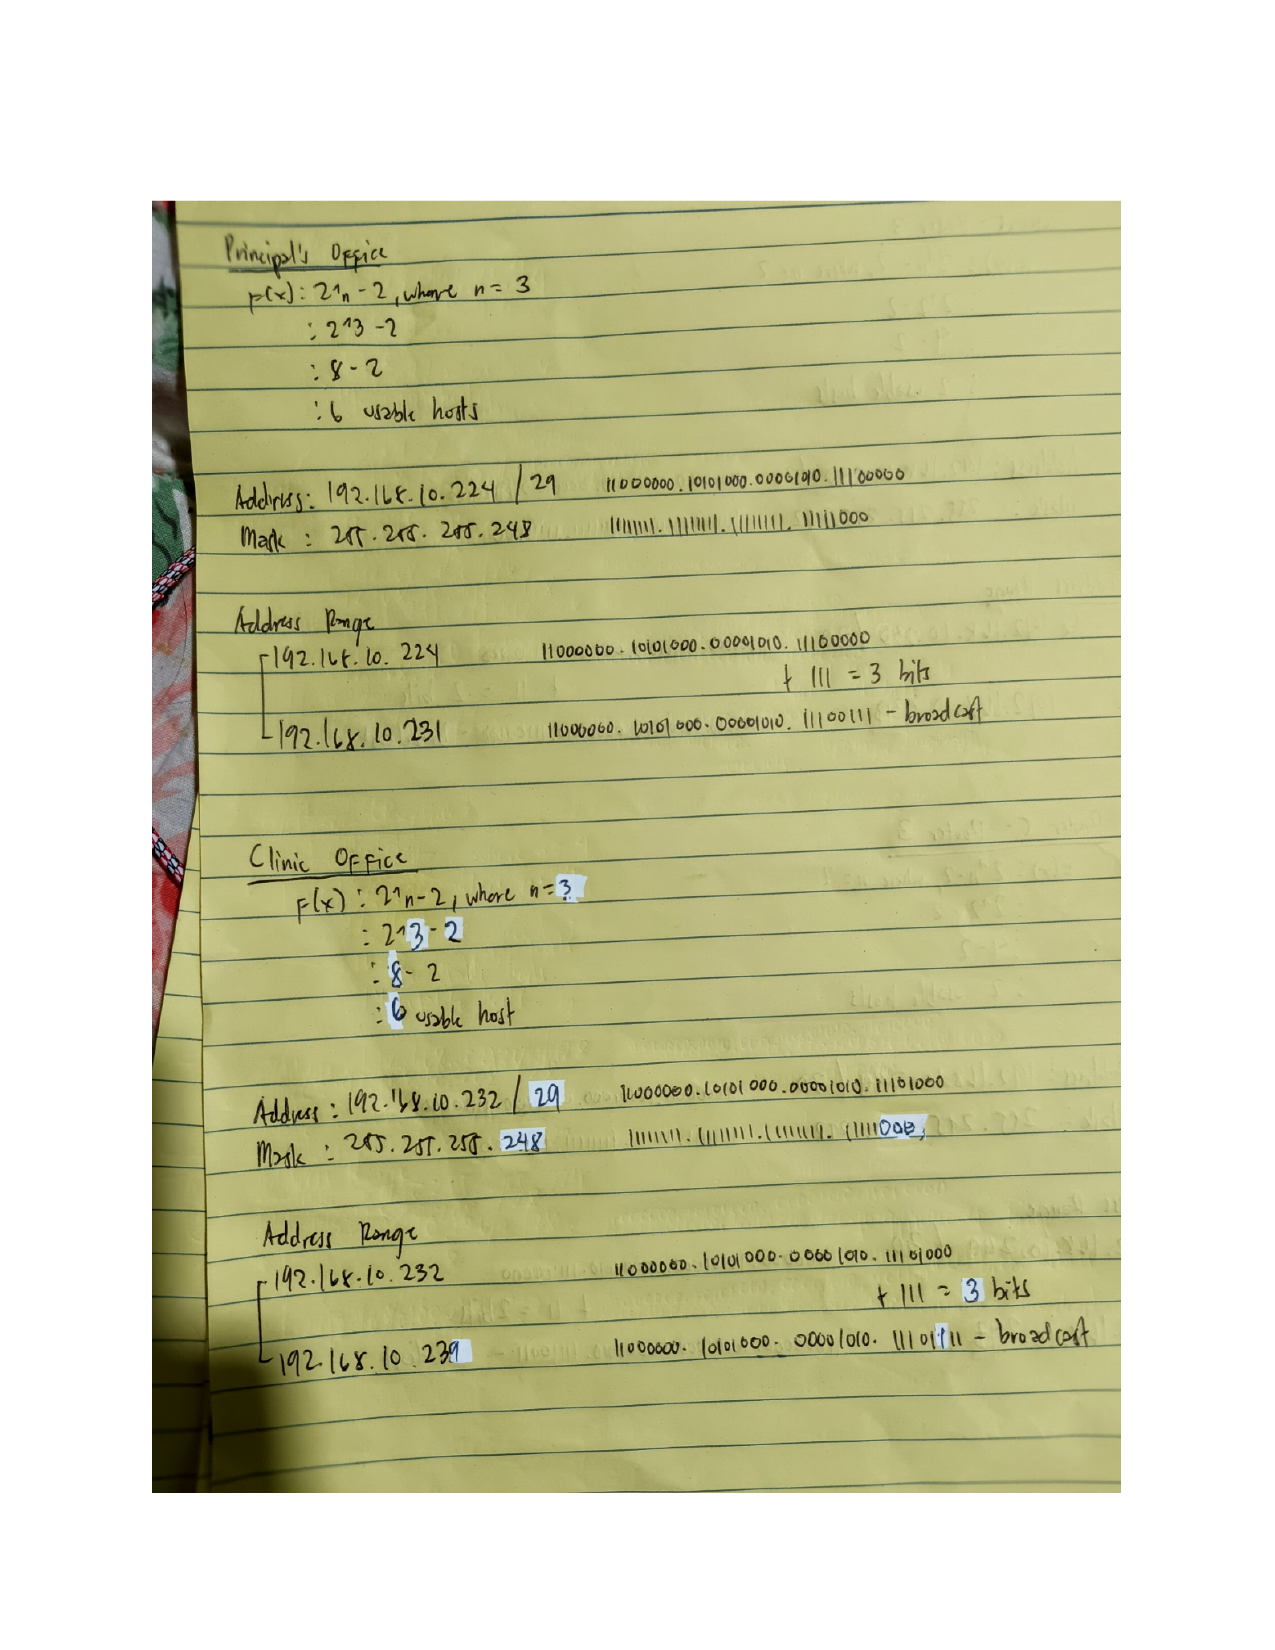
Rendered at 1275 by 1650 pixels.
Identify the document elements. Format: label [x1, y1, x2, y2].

picture [153, 202, 1121, 1492]
